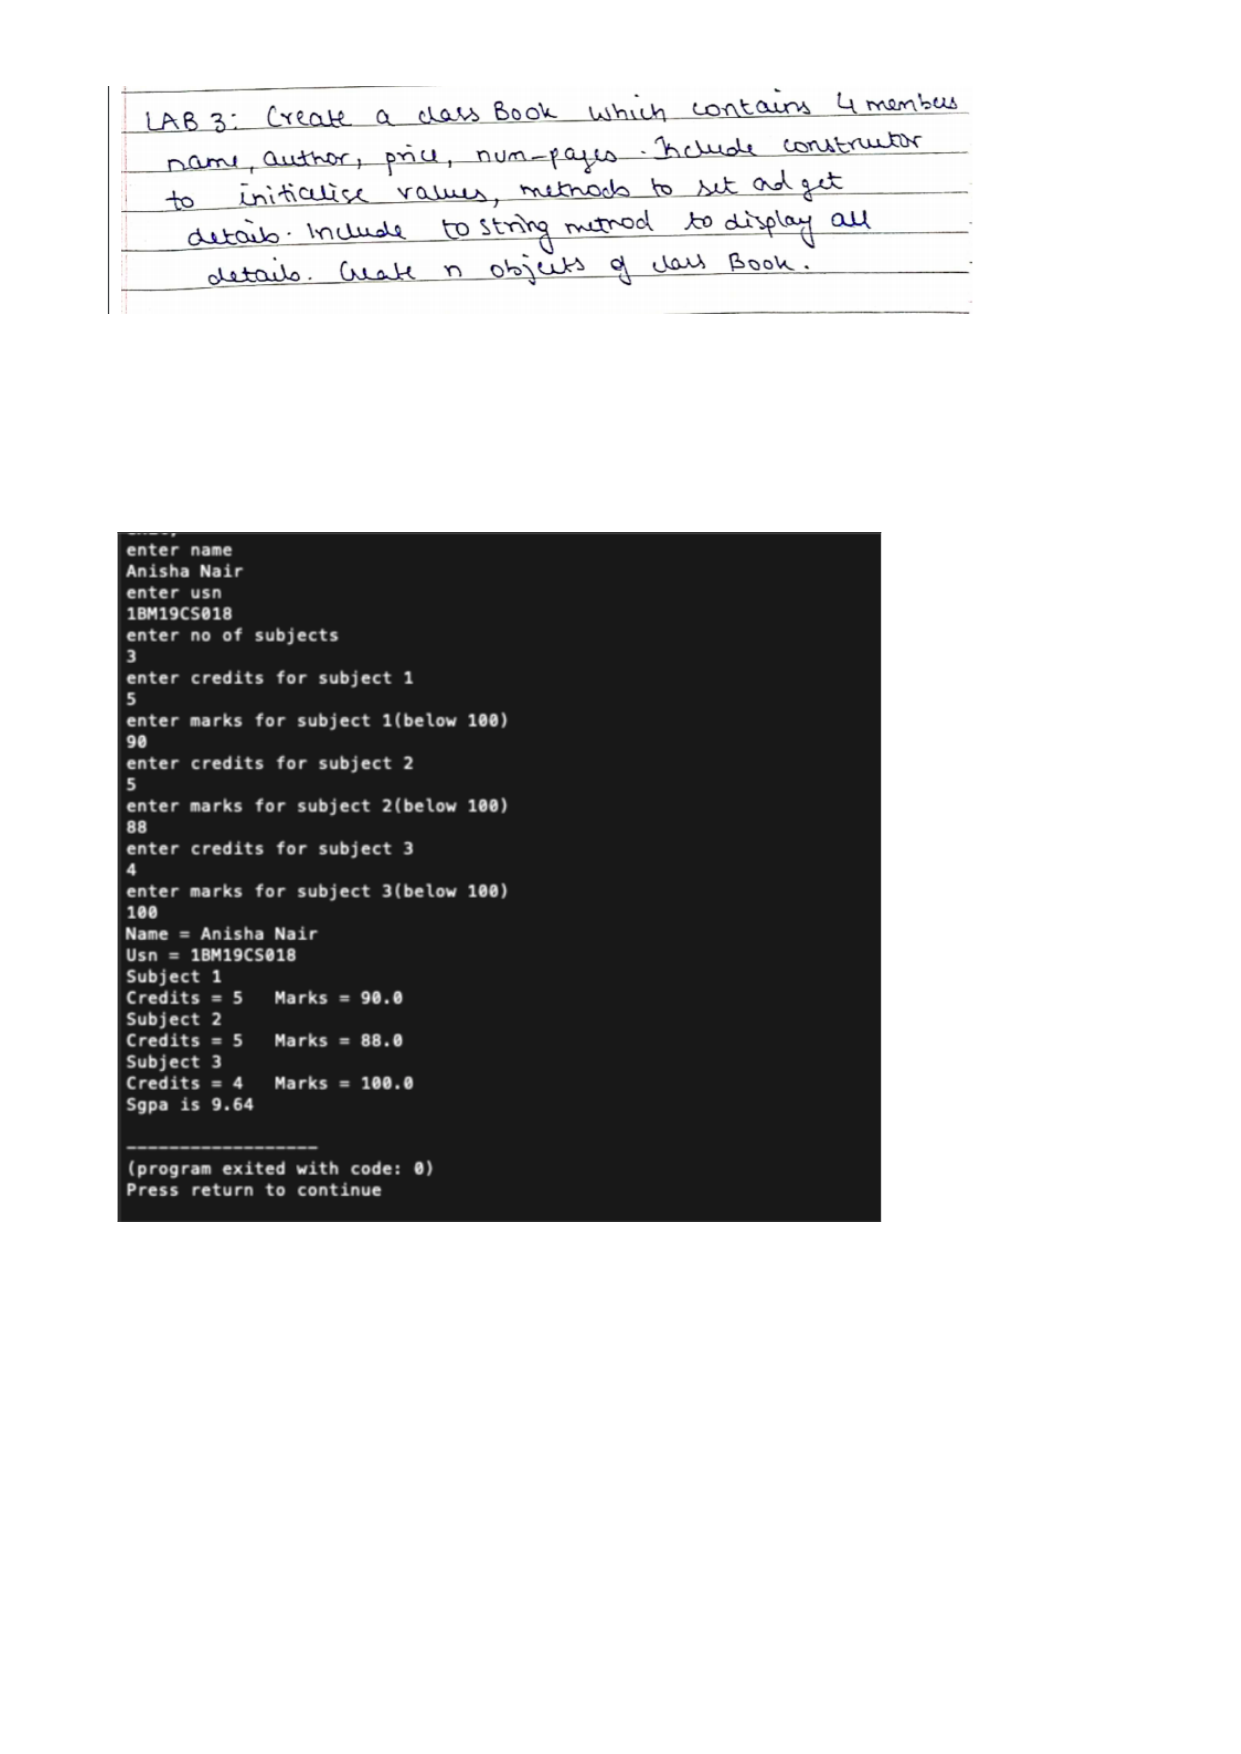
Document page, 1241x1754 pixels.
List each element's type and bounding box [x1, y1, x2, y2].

picture [117, 532, 882, 1222]
picture [107, 86, 979, 314]
